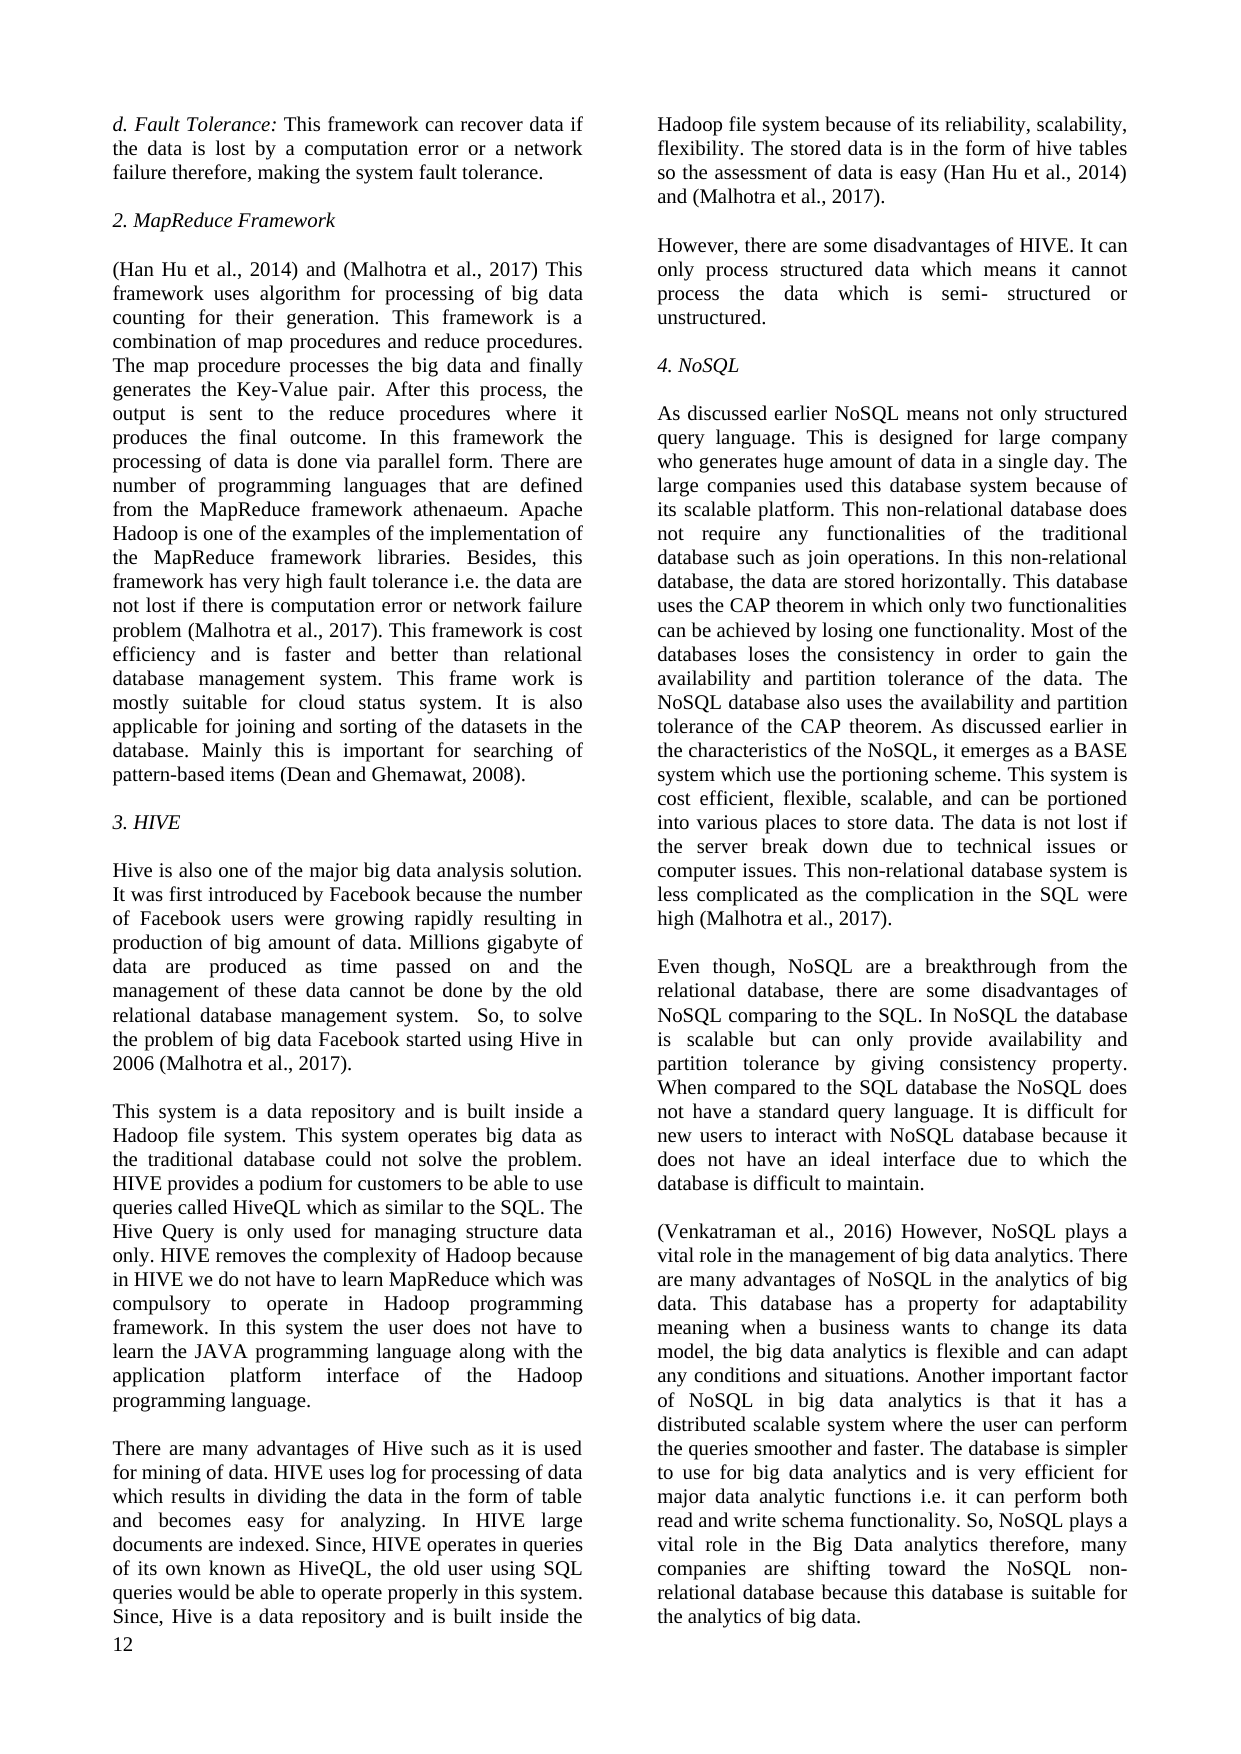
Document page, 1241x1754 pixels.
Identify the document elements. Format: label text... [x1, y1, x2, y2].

text (Venkatraman et al., 2016) However, NoSQL plays a vital role in the management of big data analytics. There are many advantages of NoSQL in the analytics of big data. This database has a property for adaptability meaning when a business wants to change its data model, the big data analytics is flexible and can adapt any conditions and situations. Another important factor of NoSQL in big data analytics is that it has a distributed scalable system where the user can perform the queries smoother and faster. The database is simpler to use for big data analytics and is very efficient for major data analytic functions i.e. it can perform both read and write schema functionality. So, NoSQL plays a vital role in the Big Data analytics therefore, many companies are shifting toward the NoSQL non- relational database because this database is suitable for the analytics of big data. [657, 1219, 1128, 1628]
text 4. NoSQL [657, 353, 1128, 377]
text As discussed earlier NoSQL means not only structured query language. This is designed for large company who generates huge amount of data in a single day. The large companies used this database system because of its scalable platform. This non-relational database does not require any functionalities of the traditional database such as join operations. In this non-relational database, the data are stored horizontally. This database uses the CAP theorem in which only two functionalities can be achieved by losing one functionality. Most of the databases loses the consistency in order to gain the availability and partition tolerance of the data. The NoSQL database also uses the availability and partition tolerance of the CAP theorem. As discussed earlier in the characteristics of the NoSQL, it emerges as a BASE system which use the portioning scheme. This system is cost efficient, flexible, scalable, and can be portioned into various places to store data. The data is not lost if the server break down due to technical issues or computer issues. This non-relational database system is less complicated as the complication in the SQL were high (Malhotra et al., 2017). [657, 401, 1128, 930]
text There are many advantages of Hive such as it is used for mining of data. HIVE uses log for processing of data which results in dividing the data in the form of table and becomes easy for analyzing. In HIVE large documents are indexed. Since, HIVE operates in queries of its own known as HiveQL, the old user using SQL queries would be able to operate properly in this system. Since, Hive is a data repository and is built inside the Hadoop file system because of its reliability, scalability, flexibility. The stored data is in the form of hive tables so the assessment of data is easy (Han Hu et al., 2014) and (Malhotra et al., 2017). [657, 112, 1128, 208]
text d. Fault Tolerance: This framework can recover data if the data is lost by a computation error or a network failure therefore, making the system fault tolerance. [112, 112, 583, 184]
text (Han Hu et al., 2014) and (Malhotra et al., 2017) This framework uses algorithm for processing of big data counting for their generation. This framework is a combination of map procedures and reduce procedures. The map procedure processes the big data and finally generates the Key-Value pair. After this process, the output is sent to the reduce procedures where it produces the final outcome. In this framework the processing of data is done via parallel form. There are number of programming languages that are defined from the MapReduce framework athenaeum. Apache Hadoop is one of the examples of the implementation of the MapReduce framework libraries. Besides, this framework has very high fault tolerance i.e. the data are not lost if there is computation error or network failure problem (Malhotra et al., 2017). This framework is cost efficiency and is faster and better than relational database management system. This frame work is mostly suitable for cloud status system. It is also applicable for joining and sorting of the datasets in the database. Mainly this is important for searching of pattern-based items (Dean and Ghemawat, 2008). [112, 257, 583, 786]
text There are many advantages of Hive such as it is used for mining of data. HIVE uses log for processing of data which results in dividing the data in the form of table and becomes easy for analyzing. In HIVE large documents are indexed. Since, HIVE operates in queries of its own known as HiveQL, the old user using SQL queries would be able to operate properly in this system. Since, Hive is a data repository and is built inside the Hadoop file system because of its reliability, scalability, flexibility. The stored data is in the form of hive tables so the assessment of data is easy (Han Hu et al., 2014) and (Malhotra et al., 2017). [112, 1436, 583, 1628]
text Hive is also one of the major big data analysis solution. It was first introduced by Facebook because the number of Facebook users were growing rapidly resulting in production of big amount of data. Millions gigabyte of data are produced as time passed on and the management of these data cannot be done by the old relational database management system. So, to solve the problem of big data Facebook started using Hive in 2006 (Malhotra et al., 2017). [112, 858, 583, 1075]
text 2. MapReduce Framework [112, 208, 583, 232]
text This system is a data repository and is built inside a Hadoop file system. This system operates big data as the traditional database could not solve the problem. HIVE provides a podium for customers to be able to use queries called HiveQL which as similar to the SQL. The Hive Query is only used for managing structure data only. HIVE removes the complexity of Hadoop because in HIVE we do not have to learn MapReduce which was compulsory to operate in Hadoop programming framework. In this system the user does not have to learn the JAVA programming language along with the application platform interface of the Hadoop programming language. [112, 1099, 583, 1412]
text 3. HIVE [112, 810, 583, 834]
text However, there are some disadvantages of HIVE. It can only process structured data which means it cannot process the data which is semi- structured or unstructured. [657, 232, 1128, 329]
text Even though, NoSQL are a breakthrough from the relational database, there are some disadvantages of NoSQL comparing to the SQL. In NoSQL the database is scalable but can only provide availability and partition tolerance by giving consistency property. When compared to the SQL database the NoSQL does not have a standard query language. It is difficult for new users to interact with NoSQL database because it does not have an ideal interface due to which the database is difficult to maintain. [657, 954, 1128, 1195]
